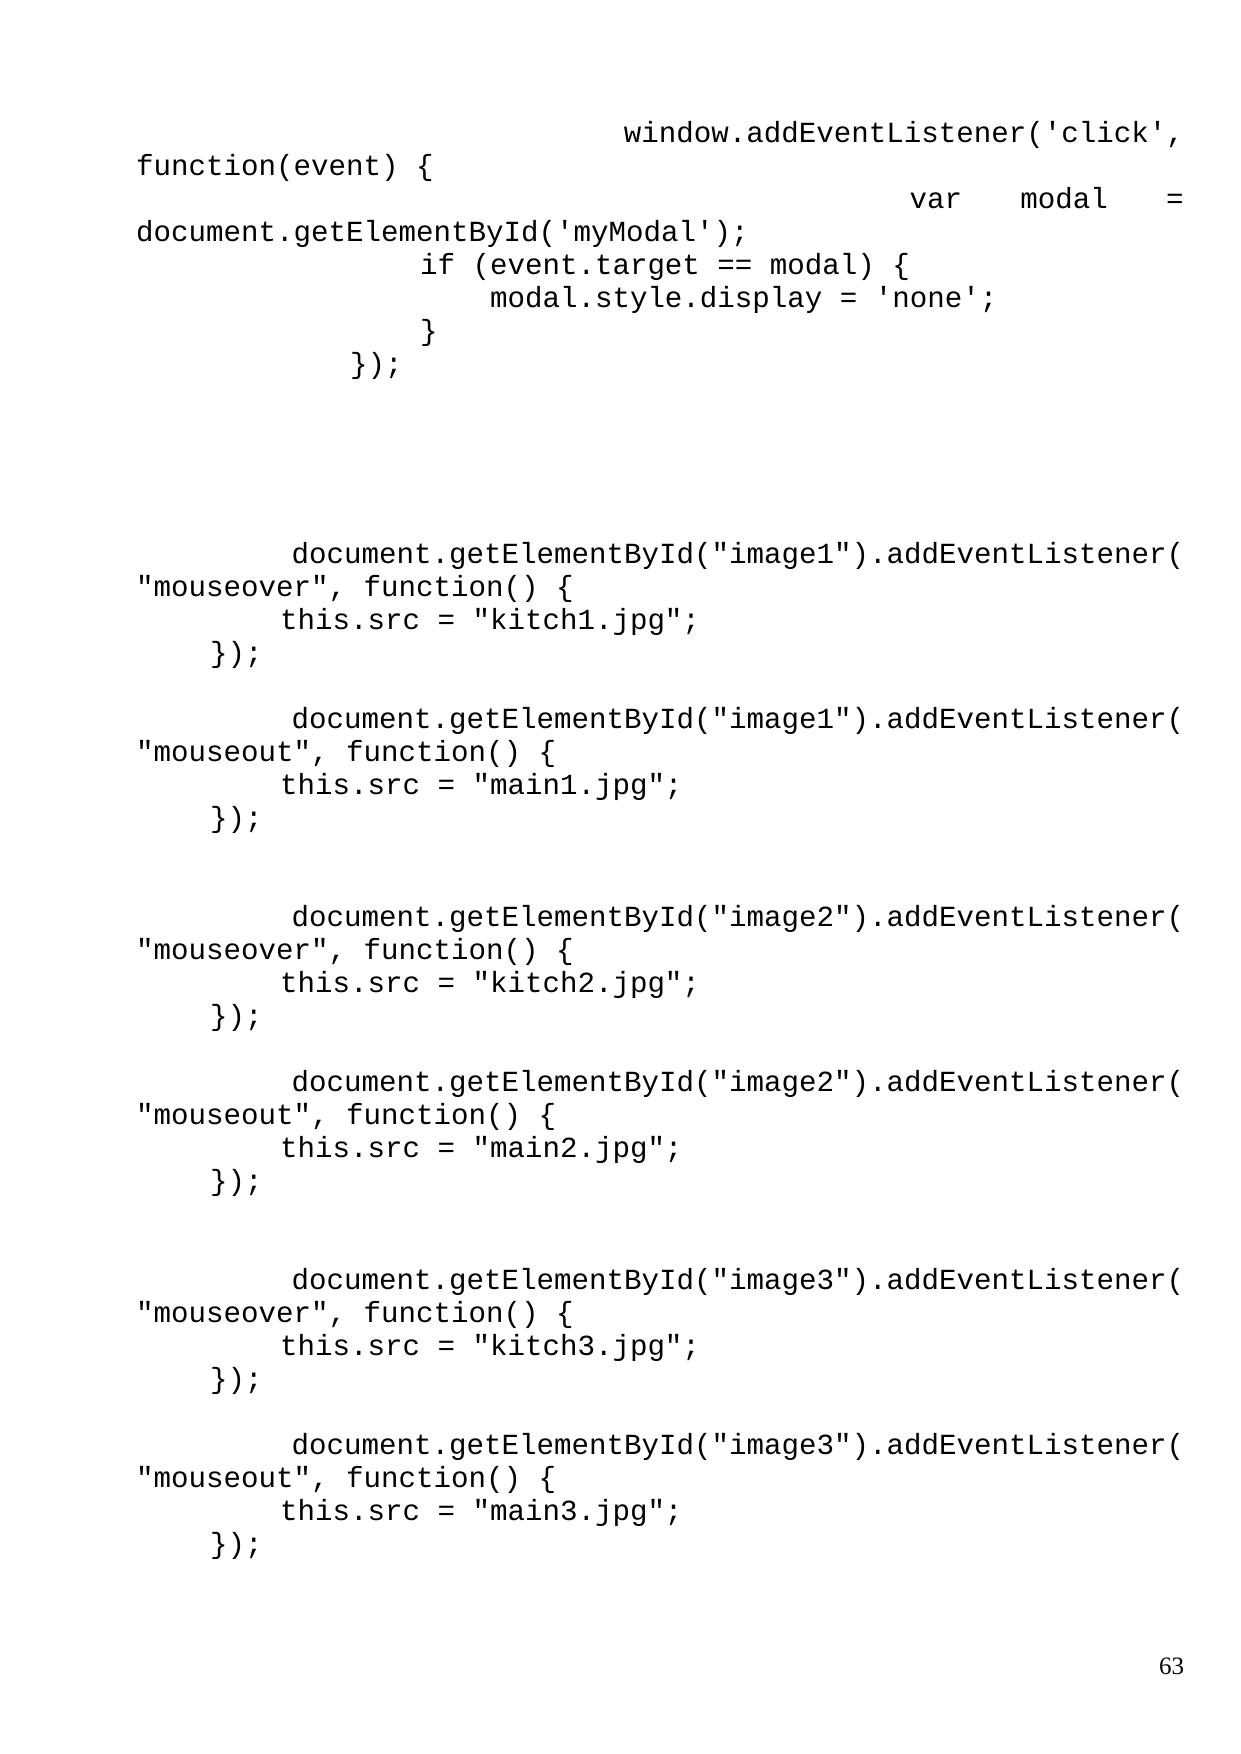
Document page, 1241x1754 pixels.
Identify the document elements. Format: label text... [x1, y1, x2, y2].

text modal.style.display = 'none'; [136, 283, 1184, 316]
text }); [136, 638, 1184, 671]
text }); [136, 349, 1184, 382]
text }); [136, 803, 1184, 836]
text document.getElementById("image2").addEventListener("mouseover", function() { [136, 902, 1184, 968]
text this.src = "kitch1.jpg"; [136, 605, 1184, 638]
text window.addEventListener('click', function(event) { [136, 118, 1184, 184]
text }); [136, 1364, 1184, 1397]
text document.getElementById("image1").addEventListener("mouseover", function() { [136, 539, 1184, 605]
text this.src = "kitch3.jpg"; [136, 1331, 1184, 1364]
text this.src = "main3.jpg"; [136, 1496, 1184, 1529]
text document.getElementById("image2").addEventListener("mouseout", function() { [136, 1067, 1184, 1133]
text }); [136, 1529, 1184, 1562]
text } [136, 316, 1184, 349]
text if (event.target == modal) { [136, 250, 1184, 283]
text }); [136, 1001, 1184, 1034]
text this.src = "main2.jpg"; [136, 1133, 1184, 1166]
text document.getElementById("image3").addEventListener("mouseover", function() { [136, 1265, 1184, 1331]
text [136, 184, 1184, 250]
text this.src = "main1.jpg"; [136, 770, 1184, 803]
text document.getElementById("image1").addEventListener("mouseout", function() { [136, 704, 1184, 770]
text document.getElementById("image3").addEventListener("mouseout", function() { [136, 1430, 1184, 1496]
text }); [136, 1166, 1184, 1199]
text this.src = "kitch2.jpg"; [136, 968, 1184, 1001]
